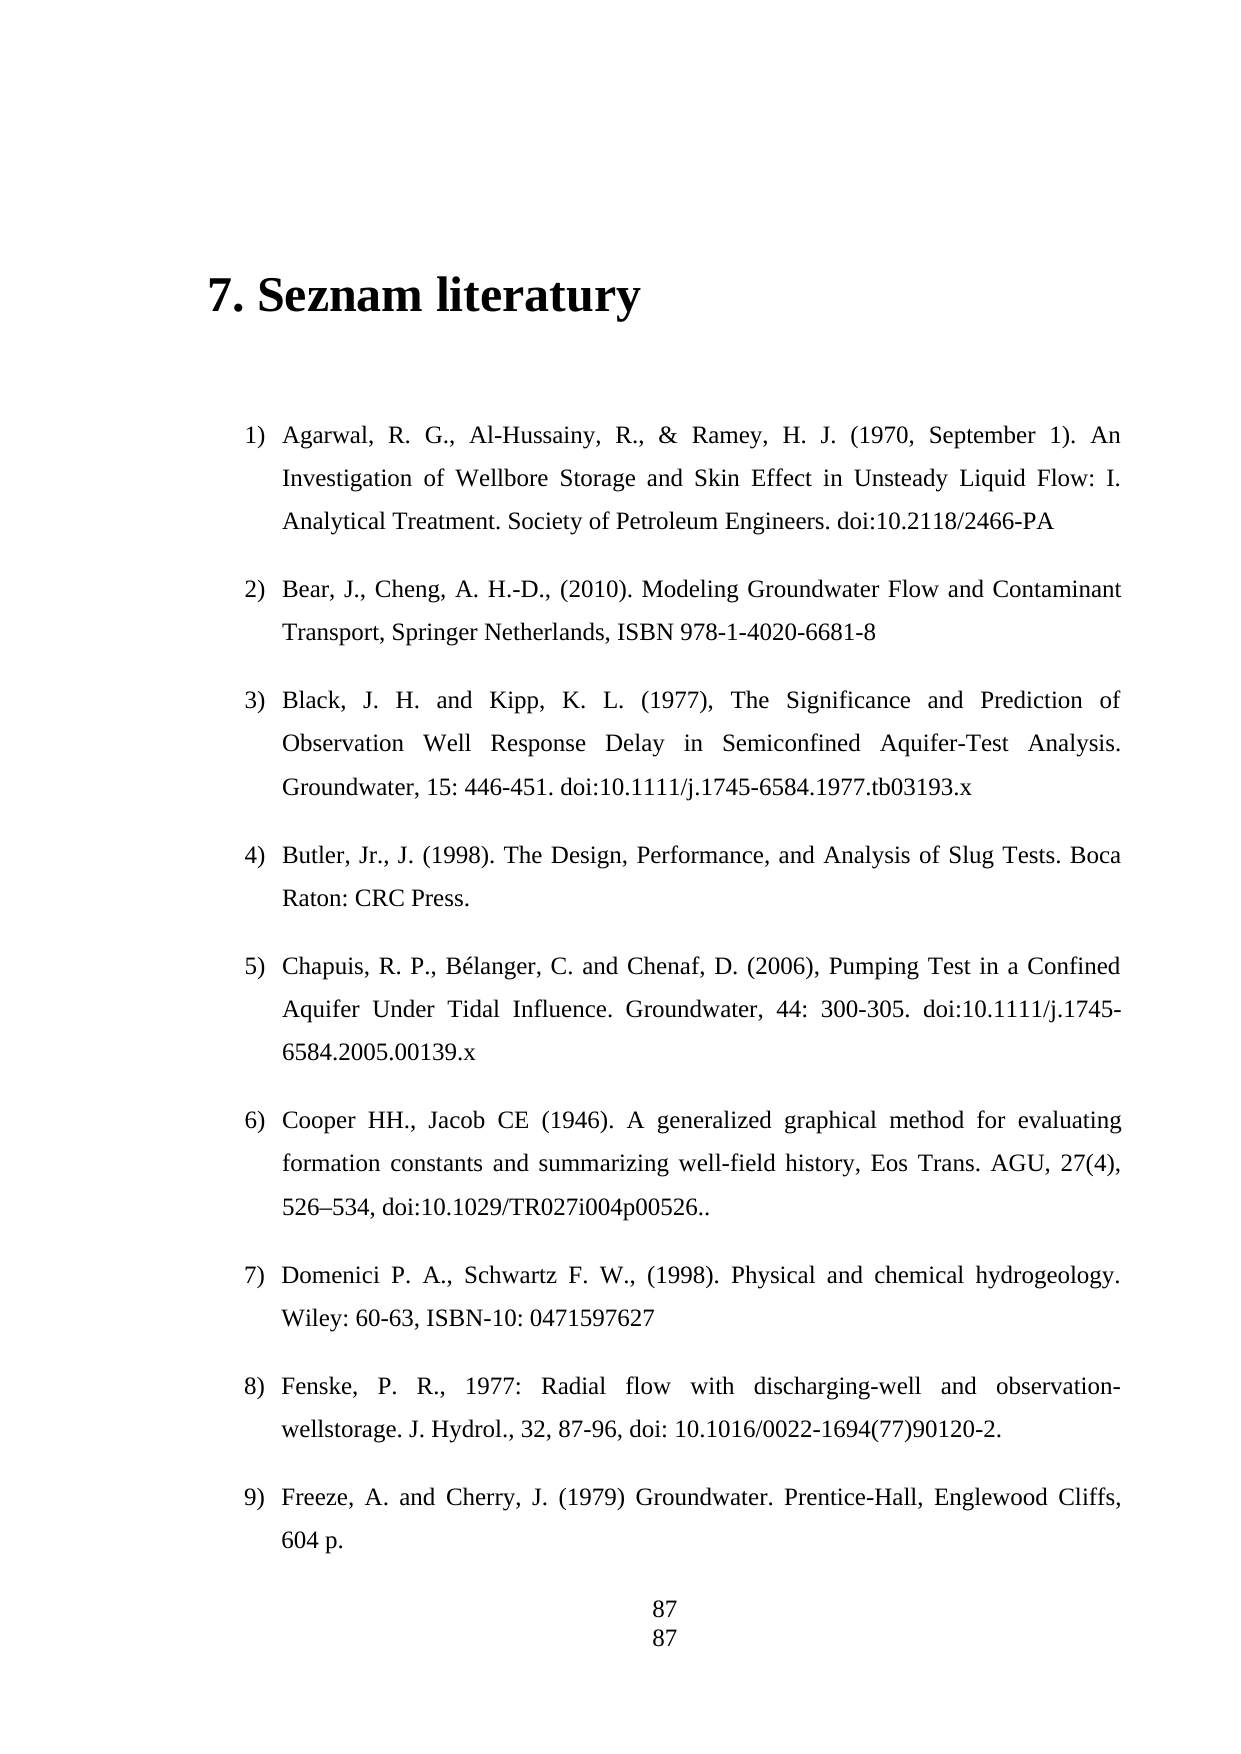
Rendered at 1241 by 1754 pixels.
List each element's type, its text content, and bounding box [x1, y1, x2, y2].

list Black, J. H. and Kipp, K. L. (1977), The Significance and Prediction of Observation Well Response Delay in Semiconfined Aquifer‐Test Analysis. Groundwater, 15: 446-451. doi:10.1111/j.1745-6584.1977.tb03193.x [244, 685, 1122, 800]
list Cooper HH., Jacob CE (1946). A generalized graphical method for evaluating formation constants and summarizing well-field history, Eos Trans. AGU, 27(4), 526–534, doi:10.1029/TR027i004p00526.. [244, 1105, 1122, 1220]
list Agarwal, R. G., Al-Hussainy, R., & Ramey, H. J. (1970, September 1). An Investigation of Wellbore Storage and Skin Effect in Unsteady Liquid Flow: I. Analytical Treatment. Society of Petroleum Engineers. doi:10.2118/2466-PA [244, 420, 1122, 535]
list Chapuis, R. P., Bélanger, C. and Chenaf, D. (2006), Pumping Test in a Confined Aquifer Under Tidal Influence. Groundwater, 44: 300-305. doi:10.1111/j.1745-6584.2005.00139.x [244, 951, 1122, 1066]
list Butler, Jr., J. (1998). The Design, Performance, and Analysis of Slug Tests. Boca Raton: CRC Press. [244, 840, 1122, 912]
list Freeze, A. and Cherry, J. (1979) Groundwater. Prentice-Hall, Englewood Cliffs, 604 p. [244, 1482, 1122, 1554]
list Bear, J., Cheng, A. H.-D., (2010). Modeling Groundwater Flow and Contaminant Transport, Springer Netherlands, ISBN 978-1-4020-6681-8 [244, 574, 1122, 646]
subtitle 7. Seznam literatury [207, 265, 1122, 322]
list Fenske, P. R., 1977: Radial flow with discharging-well and observation-wellstorage. J. Hydrol., 32, 87-96, doi: 10.1016/0022-1694(77)90120-2. [244, 1371, 1122, 1443]
list Domenici P. A., Schwartz F. W., (1998). Physical and chemical hydrogeology. Wiley: 60-63, ISBN-10: 0471597627 [244, 1260, 1122, 1332]
